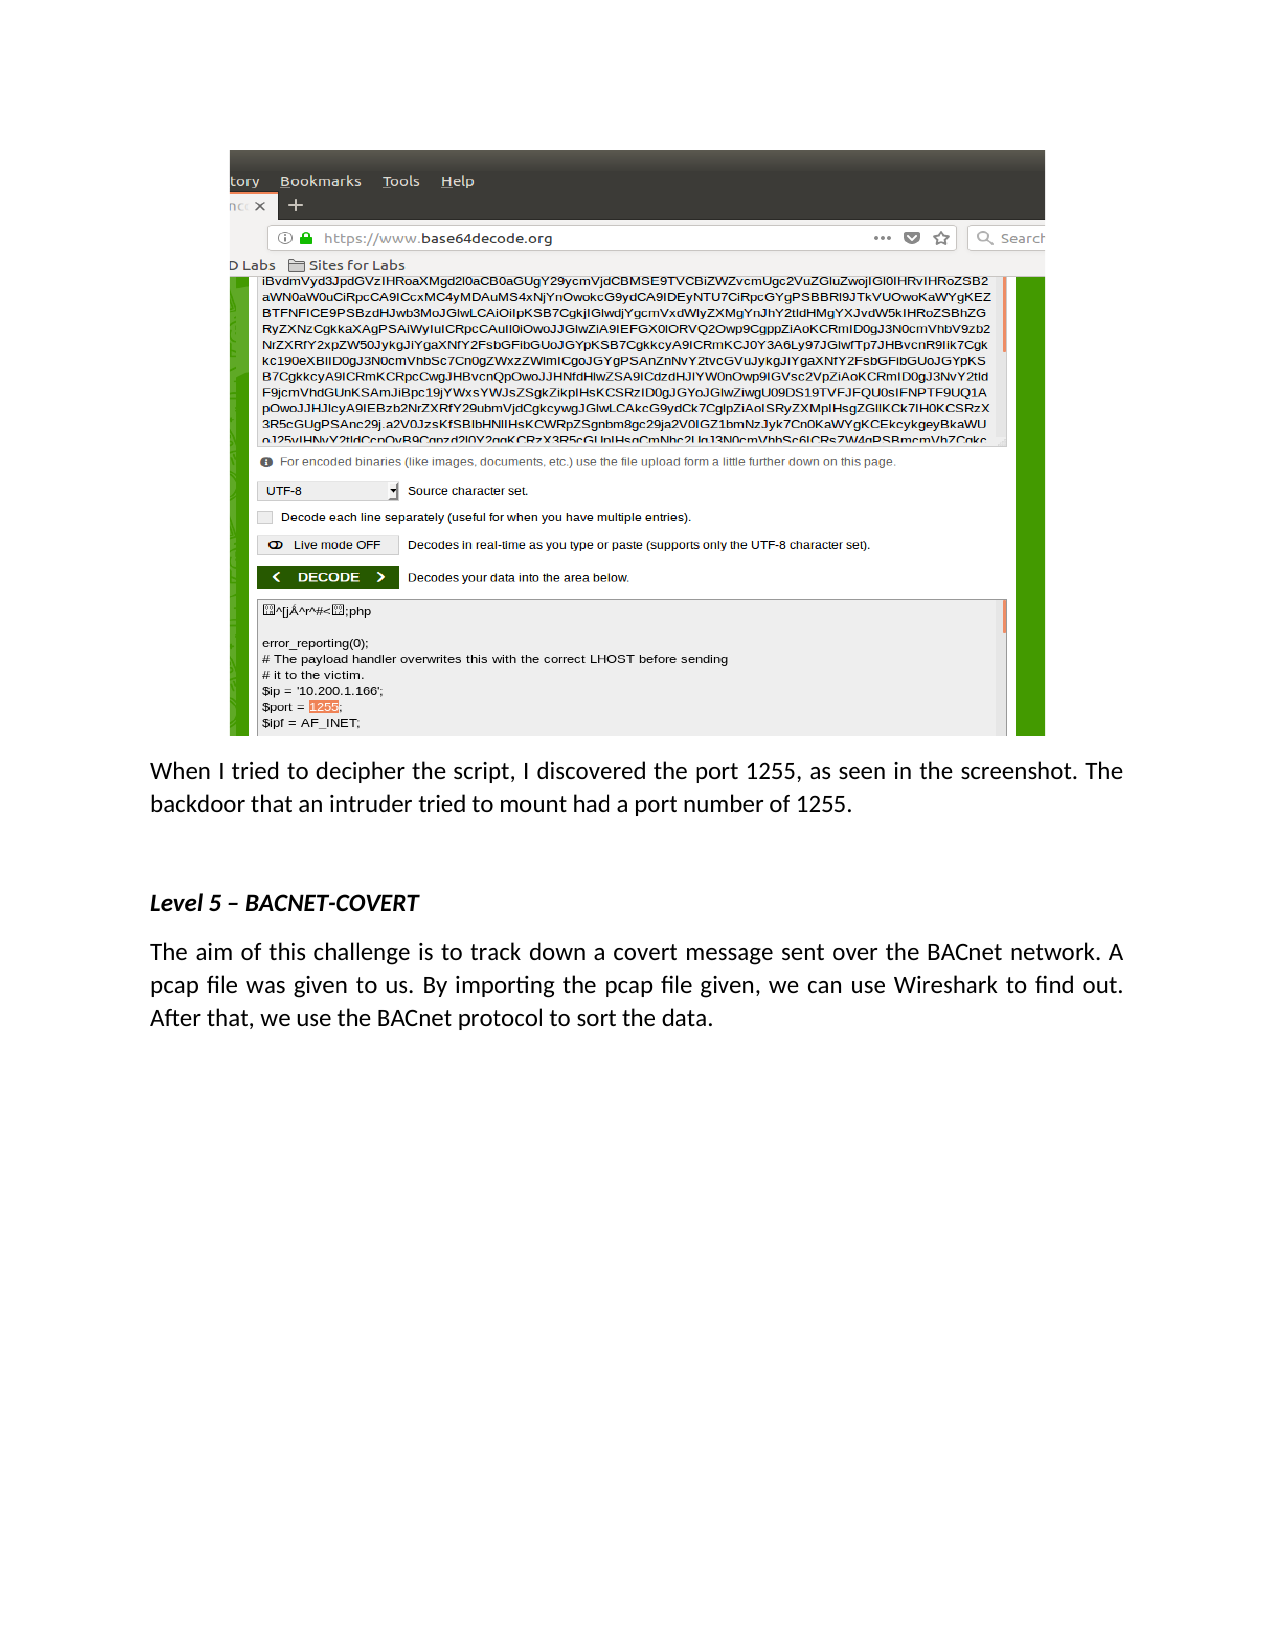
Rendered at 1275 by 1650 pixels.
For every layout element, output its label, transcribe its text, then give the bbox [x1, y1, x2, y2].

text Level 5 – BACNET-COVERT [150, 887, 1125, 917]
text When I tried to decipher the script, I discovered the port 1255, as seen in the screenshot. The backdoor that an intruder tried to mount had a port number of 1255. [150, 755, 1125, 818]
text The aim of this challenge is to track down a covert message sent over the BACnet network. A pcap file was given to us. By importing the pcap file given, we can use Wireshark to find out. After that, we use the BACnet protocol to sort the data. [150, 936, 1125, 1033]
picture [229, 150, 1046, 736]
